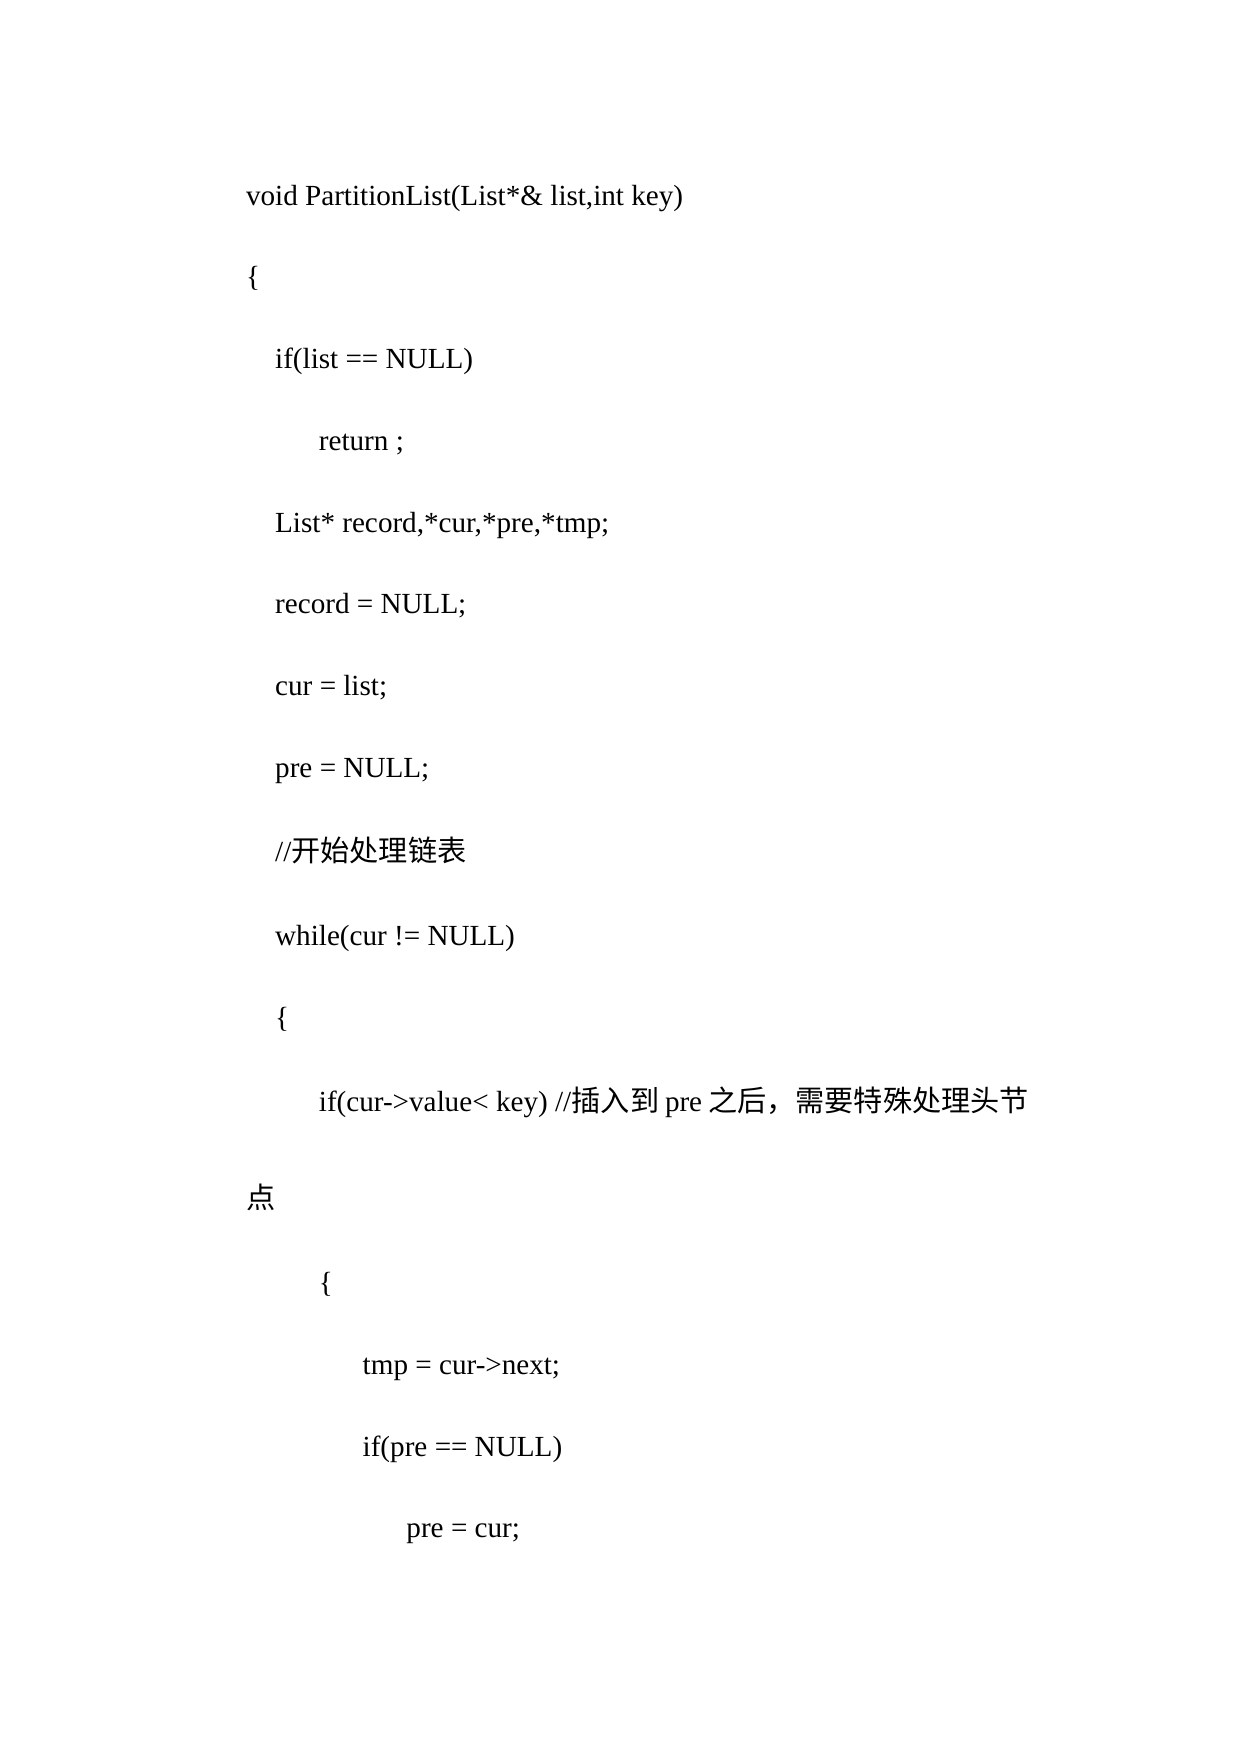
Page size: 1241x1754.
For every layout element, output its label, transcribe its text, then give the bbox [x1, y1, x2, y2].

text //开始处理链表 [246, 816, 1053, 881]
text pre = cur; [246, 1495, 1053, 1560]
text if(pre == NULL) [246, 1413, 1053, 1478]
text { [246, 1249, 1053, 1314]
text void PartitionList(List*& list,int key) [246, 162, 1053, 227]
text { [246, 984, 1053, 1049]
text { [246, 244, 1053, 309]
text pre = NULL; [246, 734, 1053, 799]
text record = NULL; [246, 571, 1053, 636]
text if(cur->value< key) //插入到pre之后，需要特殊处理头节点 [246, 1066, 1053, 1228]
text while(cur != NULL) [246, 902, 1053, 967]
text return ; [246, 407, 1053, 472]
text tmp = cur->next; [246, 1331, 1053, 1396]
text cur = list; [246, 653, 1053, 718]
text if(list == NULL) [246, 326, 1053, 391]
text List* record,*cur,*pre,*tmp; [246, 489, 1053, 554]
